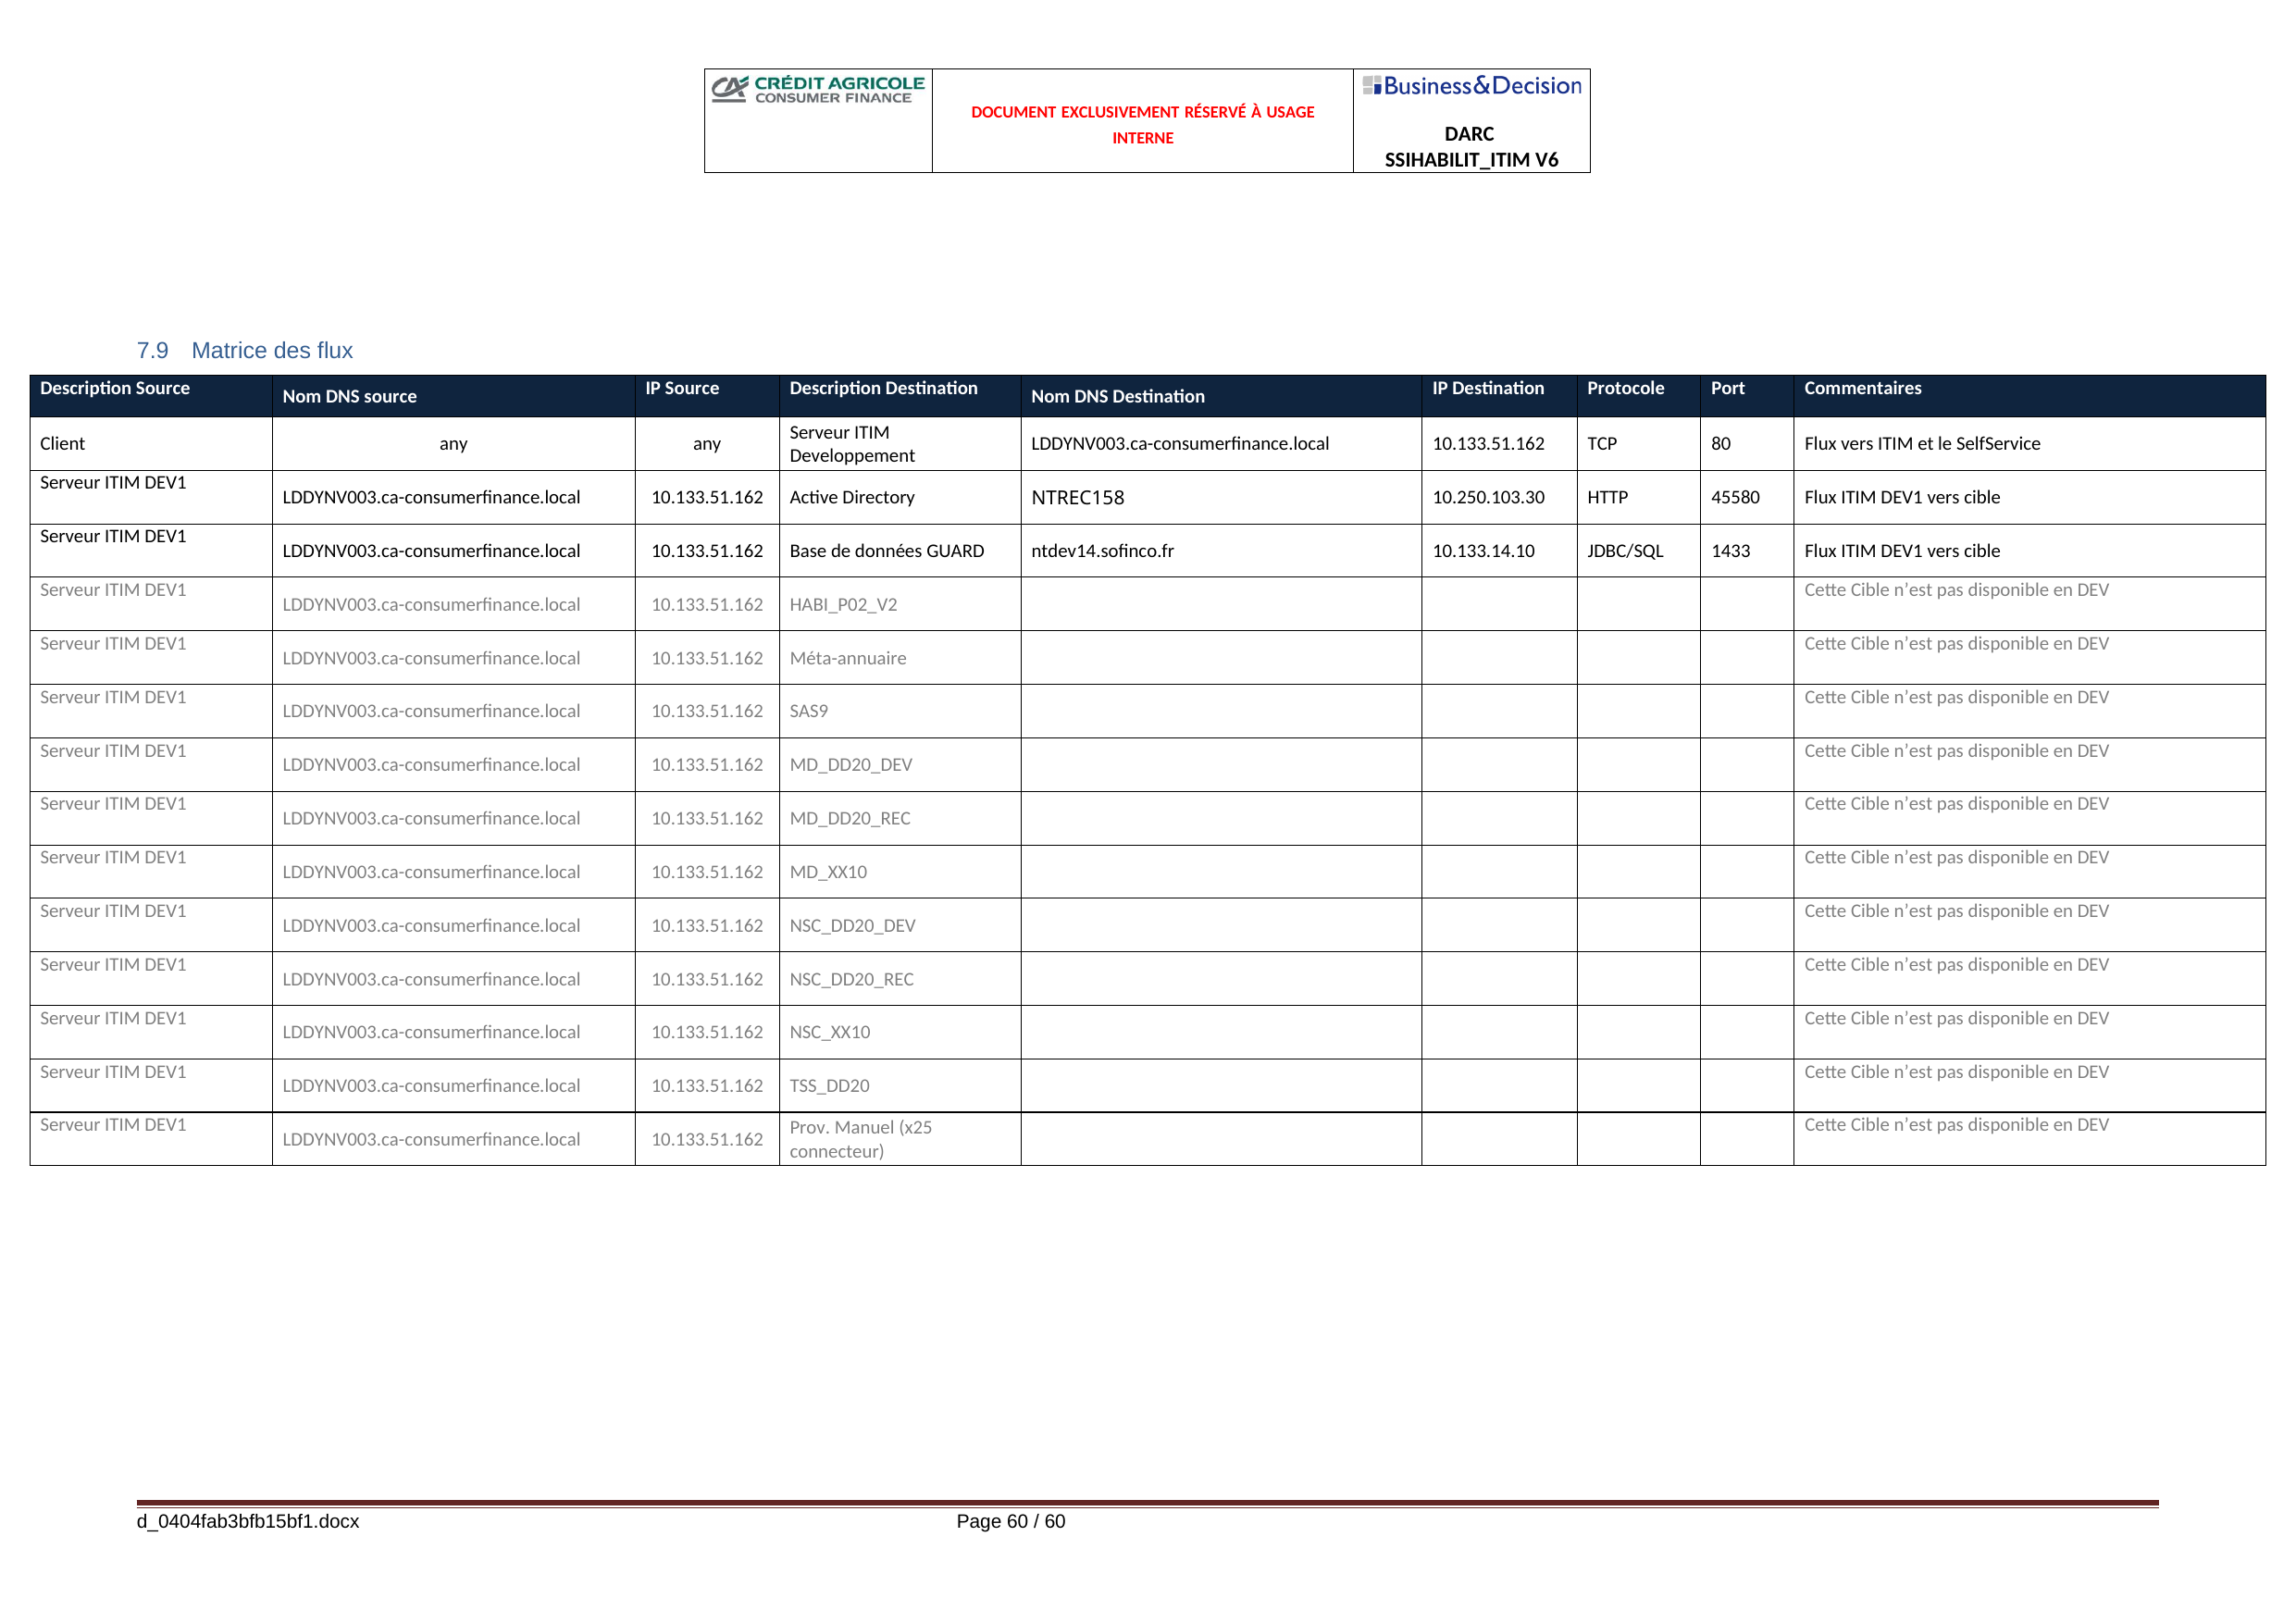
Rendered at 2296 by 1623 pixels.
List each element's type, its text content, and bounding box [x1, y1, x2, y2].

table_cell 10.133.51.162 [636, 577, 779, 630]
table_cell [1578, 846, 1700, 898]
table_cell [1022, 577, 1421, 630]
table_cell Serveur ITIM Developpement [780, 417, 1021, 470]
table_cell Serveur ITIM DEV1 [31, 898, 272, 951]
table_cell Serveur ITIM DEV1 [31, 631, 272, 684]
table_cell [1422, 738, 1577, 790]
table_cell MD_DD20_REC [780, 792, 1021, 844]
table_cell LDDYNV003.ca-consumerfinance.local [273, 577, 635, 630]
table_cell NSC_XX10 [780, 1006, 1021, 1059]
table_cell LDDYNV003.ca-consumerfinance.local [273, 1113, 635, 1165]
table_cell [1701, 685, 1793, 737]
table_cell Serveur ITIM DEV1 [31, 471, 272, 524]
table_cell 10.133.51.162 [636, 792, 779, 844]
table_cell [1022, 1113, 1421, 1165]
table_cell MD_DD20_DEV [780, 738, 1021, 790]
table_cell [1578, 952, 1700, 1005]
table_cell Cette Cible n’est pas disponible en DEV [1794, 792, 2265, 844]
table_cell [1022, 738, 1421, 790]
table_cell [1701, 1059, 1793, 1111]
table_cell LDDYNV003.ca-consumerfinance.local [273, 846, 635, 898]
table_cell [1578, 631, 1700, 684]
table_cell 10.133.14.10 [1422, 525, 1577, 576]
table_cell LDDYNV003.ca-consumerfinance.local [273, 525, 635, 576]
table_header Commentaires [1794, 376, 2265, 416]
table_cell Cette Cible n’est pas disponible en DEV [1794, 898, 2265, 951]
table_cell Cette Cible n’est pas disponible en DEV [1794, 685, 2265, 737]
table_cell SAS9 [780, 685, 1021, 737]
table_cell [1422, 792, 1577, 844]
table_cell [1022, 631, 1421, 684]
table_cell 10.133.51.162 [636, 952, 779, 1005]
table_cell 10.133.51.162 [636, 525, 779, 576]
table_cell [1701, 952, 1793, 1005]
table_cell LDDYNV003.ca-consumerfinance.local [273, 1006, 635, 1059]
table_header Protocole [1578, 376, 1700, 416]
table_cell Serveur ITIM DEV1 [31, 792, 272, 844]
table_cell Cette Cible n’est pas disponible en DEV [1794, 846, 2265, 898]
table_cell [1022, 792, 1421, 844]
table_cell [1022, 685, 1421, 737]
table_cell Serveur ITIM DEV1 [31, 1059, 272, 1111]
table_cell 10.133.51.162 [636, 898, 779, 951]
table_cell Serveur ITIM DEV1 [31, 846, 272, 898]
table_header Port [1701, 376, 1793, 416]
table_cell 80 [1701, 417, 1793, 470]
table_cell [1422, 846, 1577, 898]
table_header Nom DNS Destination [1022, 376, 1421, 416]
table_cell [1422, 685, 1577, 737]
subtitle Matrice des flux [137, 337, 2159, 363]
table_cell Cette Cible n’est pas disponible en DEV [1794, 631, 2265, 684]
table_cell [1422, 1059, 1577, 1111]
table_cell 10.133.51.162 [636, 738, 779, 790]
table_cell Cette Cible n’est pas disponible en DEV [1794, 738, 2265, 790]
table_cell MD_XX10 [780, 846, 1021, 898]
table_cell [1022, 898, 1421, 951]
table_cell LDDYNV003.ca-consumerfinance.local [273, 1059, 635, 1111]
table_cell any [273, 417, 635, 470]
table_cell Flux ITIM DEV1 vers cible [1794, 525, 2265, 576]
table_cell [1422, 898, 1577, 951]
table_cell LDDYNV003.ca-consumerfinance.local [273, 738, 635, 790]
table_cell 10.250.103.30 [1422, 471, 1577, 524]
picture [1362, 75, 1582, 94]
table_header Description Source [31, 376, 272, 416]
table_cell LDDYNV003.ca-consumerfinance.local [1022, 417, 1421, 470]
table_cell JDBC/SQL [1578, 525, 1700, 576]
table_header Nom DNS source [273, 376, 635, 416]
table_cell [1578, 738, 1700, 790]
table_cell Cette Cible n’est pas disponible en DEV [1794, 952, 2265, 1005]
table_cell [1701, 792, 1793, 844]
table_cell Prov. Manuel (x25 connecteur) [780, 1113, 1021, 1165]
table_cell [1422, 577, 1577, 630]
table_cell LDDYNV003.ca-consumerfinance.local [273, 898, 635, 951]
table_cell [1578, 1113, 1700, 1165]
table_cell [1701, 1113, 1793, 1165]
table_cell LDDYNV003.ca-consumerfinance.local [273, 685, 635, 737]
table_cell [1422, 631, 1577, 684]
table_cell HTTP [1578, 471, 1700, 524]
table_cell Flux ITIM DEV1 vers cible [1794, 471, 2265, 524]
table_cell Serveur ITIM DEV1 [31, 738, 272, 790]
table_cell [1701, 846, 1793, 898]
table_cell [1701, 577, 1793, 630]
table_cell Cette Cible n’est pas disponible en DEV [1794, 1006, 2265, 1059]
table_cell 10.133.51.162 [1422, 417, 1577, 470]
table_cell [1022, 846, 1421, 898]
table_header Description Destination [780, 376, 1021, 416]
table_cell TCP [1578, 417, 1700, 470]
table_cell LDDYNV003.ca-consumerfinance.local [273, 471, 635, 524]
table_cell [1578, 685, 1700, 737]
table_header IP Source [636, 376, 779, 416]
table_cell [1422, 952, 1577, 1005]
table_cell Serveur ITIM DEV1 [31, 1113, 272, 1165]
table_cell NSC_DD20_REC [780, 952, 1021, 1005]
table_cell 10.133.51.162 [636, 685, 779, 737]
table_cell Client [31, 417, 272, 470]
table_cell Cette Cible n’est pas disponible en DEV [1794, 577, 2265, 630]
table_cell [1022, 1006, 1421, 1059]
table_cell Base de données GUARD [780, 525, 1021, 576]
table_header IP Destination [1422, 376, 1577, 416]
table_cell ntdev14.sofinco.fr [1022, 525, 1421, 576]
table_cell Cette Cible n’est pas disponible en DEV [1794, 1113, 2265, 1165]
table_cell NSC_DD20_DEV [780, 898, 1021, 951]
table_cell HABI_P02_V2 [780, 577, 1021, 630]
table_cell [1578, 577, 1700, 630]
table_cell [1578, 1006, 1700, 1059]
table_cell 10.133.51.162 [636, 471, 779, 524]
table_cell 45580 [1701, 471, 1793, 524]
table_cell [1422, 1006, 1577, 1059]
table_cell [1701, 1006, 1793, 1059]
table_cell LDDYNV003.ca-consumerfinance.local [273, 792, 635, 844]
table_cell 10.133.51.162 [636, 631, 779, 684]
table_cell [1022, 952, 1421, 1005]
table_cell Serveur ITIM DEV1 [31, 525, 272, 576]
table_cell Serveur ITIM DEV1 [31, 577, 272, 630]
table_cell Serveur ITIM DEV1 [31, 685, 272, 737]
table_cell [1578, 792, 1700, 844]
table_cell 10.133.51.162 [636, 1059, 779, 1111]
table_cell 1433 [1701, 525, 1793, 576]
table_cell NTREC158 [1022, 471, 1421, 524]
table_cell TSS_DD20 [780, 1059, 1021, 1111]
table_cell [1701, 738, 1793, 790]
table_cell Active Directory [780, 471, 1021, 524]
table_cell Serveur ITIM DEV1 [31, 1006, 272, 1059]
table_cell [1578, 898, 1700, 951]
table_cell [1701, 898, 1793, 951]
table_cell [1422, 1113, 1577, 1165]
table_cell 10.133.51.162 [636, 1113, 779, 1165]
table_cell [1578, 1059, 1700, 1111]
table_cell Méta-annuaire [780, 631, 1021, 684]
table_cell any [636, 417, 779, 470]
table_cell LDDYNV003.ca-consumerfinance.local [273, 952, 635, 1005]
table_cell LDDYNV003.ca-consumerfinance.local [273, 631, 635, 684]
table_cell 10.133.51.162 [636, 1006, 779, 1059]
table_cell Cette Cible n’est pas disponible en DEV [1794, 1059, 2265, 1111]
table_cell [1022, 1059, 1421, 1111]
table_cell Flux vers ITIM et le SelfService [1794, 417, 2265, 470]
table_cell [1701, 631, 1793, 684]
table_cell 10.133.51.162 [636, 846, 779, 898]
picture [711, 75, 927, 105]
table_cell Serveur ITIM DEV1 [31, 952, 272, 1005]
